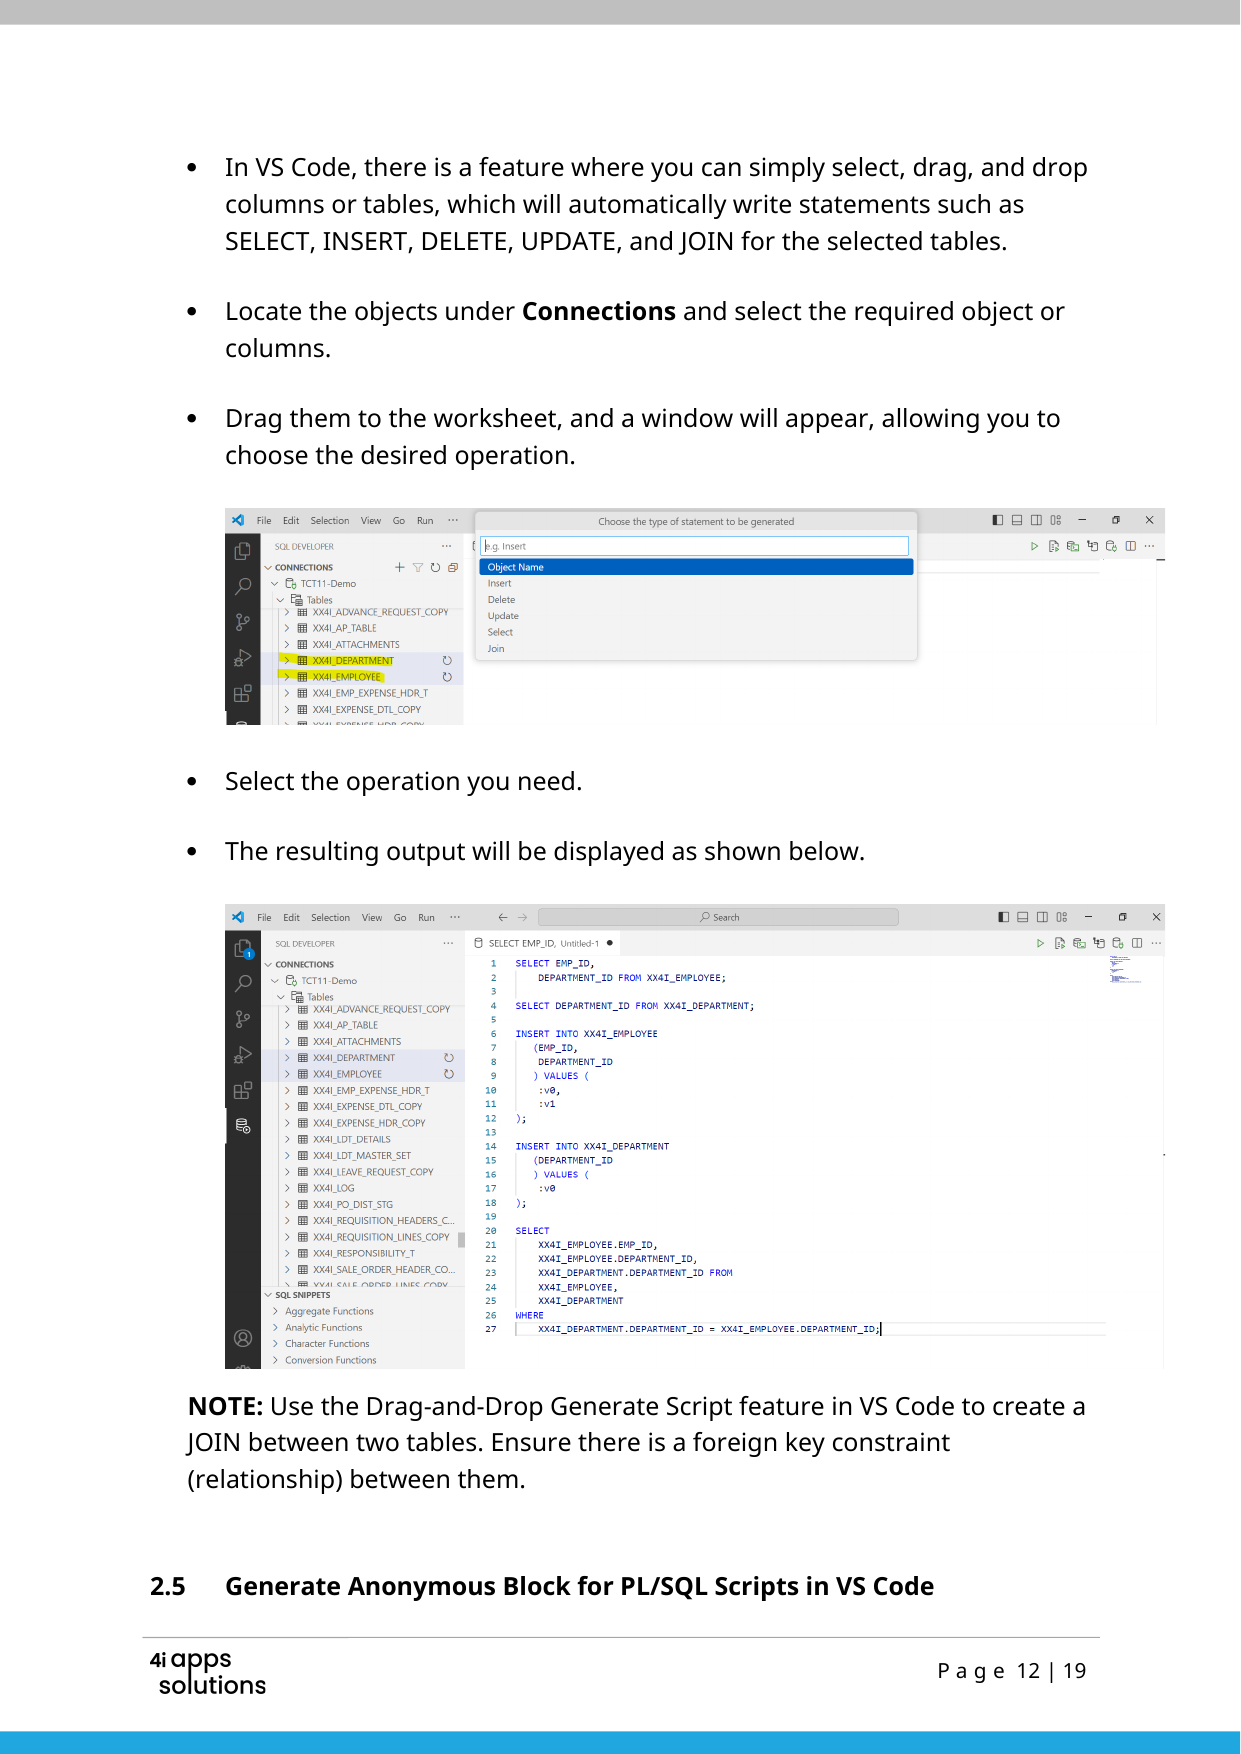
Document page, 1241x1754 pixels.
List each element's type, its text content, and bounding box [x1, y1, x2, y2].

list Drag them to the worksheet, and a window will appear, allowing you to choose the desired operation. [187, 401, 1090, 506]
picture [225, 508, 1166, 725]
picture [150, 1652, 266, 1694]
text NOTE: Use the Drag-and-Drop Generate Script feature in VS Code to create a JOIN between two tables. Ensure there is a foreign key constraint (relationship) between them. [187, 1388, 1090, 1496]
list Locate the objects under Connections and select the required object or columns. [187, 294, 1090, 398]
list In VS Code, there is a feature where you can simply select, drag, and drop columns or tables, which will automatically write statements such as SELECT, INSERT, DELETE, UPDATE, and JOIN for the selected tables. [187, 150, 1090, 291]
text 2.5 Generate Anonymous Block for PL/SQL Scripts in VS Code [150, 1569, 1090, 1603]
list Select the operation you need. [187, 764, 1090, 832]
picture [225, 904, 1166, 1369]
list The resulting output will be displayed as shown below. [187, 834, 1090, 902]
